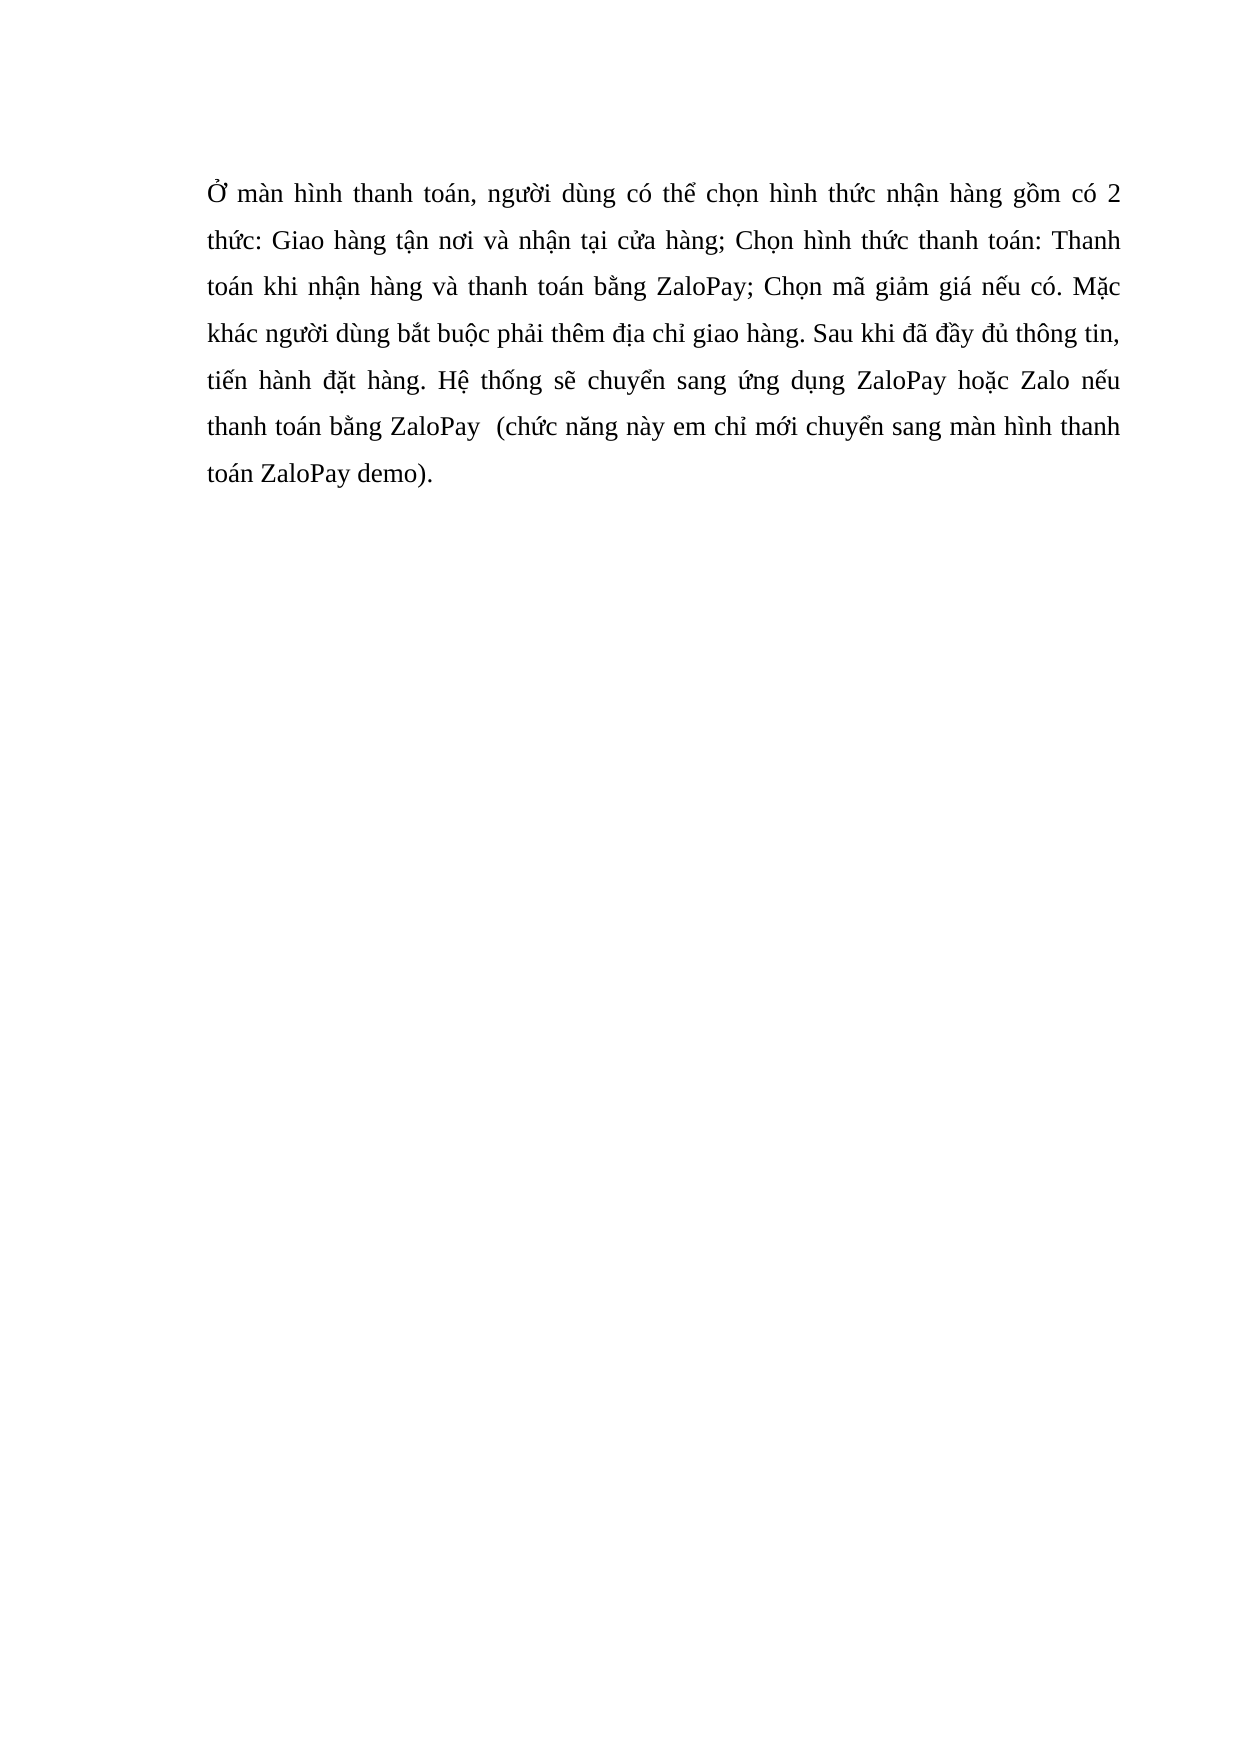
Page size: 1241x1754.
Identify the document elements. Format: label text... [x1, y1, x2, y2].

text Ở màn hình thanh toán, người dùng có thể chọn hình thức nhận hàng gồm có 2 thức: Giao hàng tận nơi và nhận tại cửa hàng; Chọn hình thức thanh toán: Thanh toán khi nhận hàng và thanh toán bằng ZaloPay; Chọn mã giảm giá nếu có. Mặc khác người dùng bắt buộc phải thêm địa chỉ giao hàng. Sau khi đã đầy đủ thông tin, tiến hành đặt hàng. Hệ thống sẽ chuyển sang ứng dụng ZaloPay hoặc Zalo nếu thanh toán bằng ZaloPay (chức năng này em chỉ mới chuyển sang màn hình thanh toán ZaloPay demo). [207, 177, 1122, 488]
